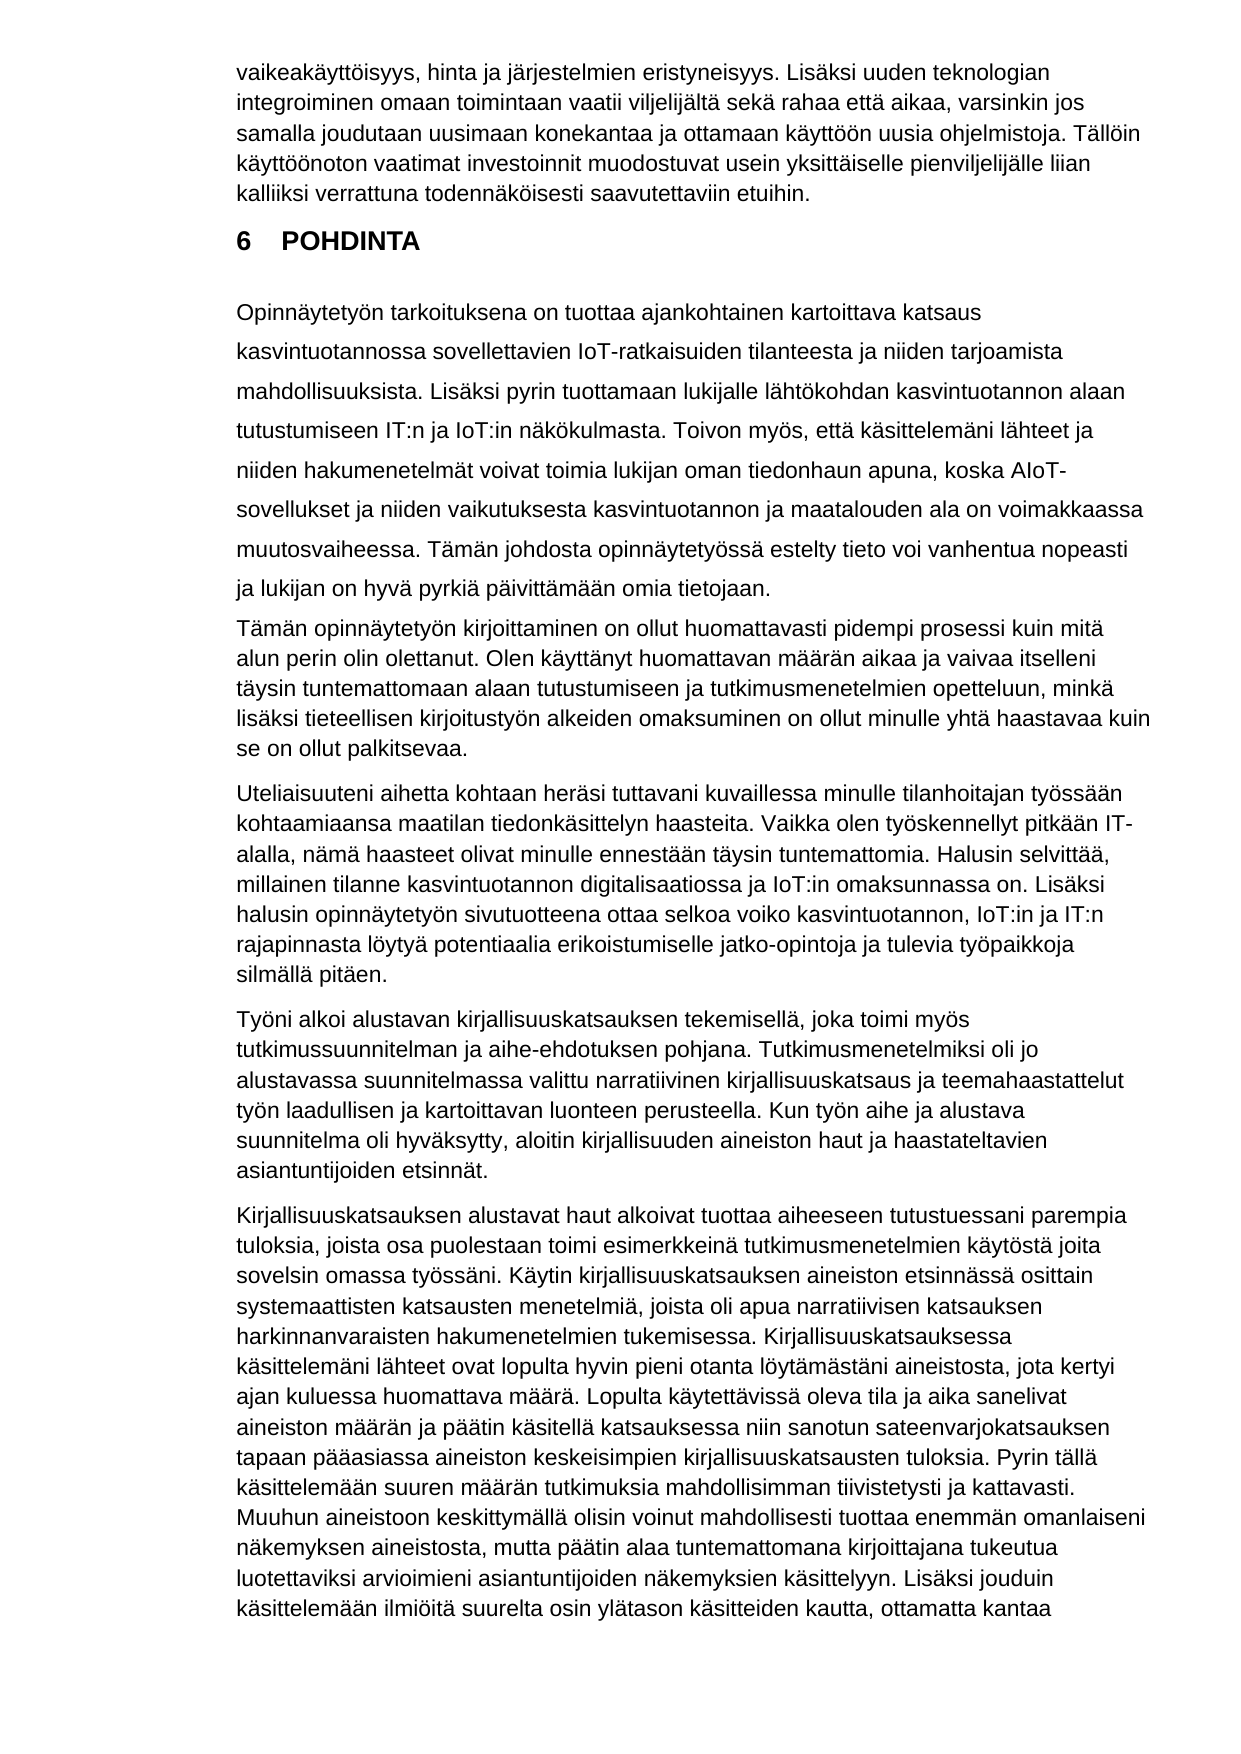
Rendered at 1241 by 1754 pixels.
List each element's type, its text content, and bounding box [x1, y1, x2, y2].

text Tämän opinnäytetyön kirjoittaminen on ollut huomattavasti pidempi prosessi kuin mitä alun perin olin olettanut. Olen käyttänyt huomattavan määrän aikaa ja vaivaa itselleni täysin tuntemattomaan alaan tutustumiseen ja tutkimusmenetelmien opetteluun, minkä lisäksi tieteellisen kirjoitustyön alkeiden omaksuminen on ollut minulle yhtä haastavaa kuin se on ollut palkitsevaa. [236, 614, 1152, 762]
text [236, 1202, 1152, 1621]
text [236, 59, 1152, 206]
text Uteliaisuuteni aihetta kohtaan heräsi tuttavani kuvaillessa minulle tilanhoitajan työssään kohtaamiaansa maatilan tiedonkäsittelyn haasteita. Vaikka olen työskennellyt pitkään IT-alalla, nämä haasteet olivat minulle ennestään täysin tuntemattomia. Halusin selvittää, millainen tilanne kasvintuotannon digitalisaatiossa ja IoT:in omaksunnassa on. Lisäksi halusin opinnäytetyön sivutuotteena ottaa selkoa voiko kasvintuotannon, IoT:in ja IT:n rajapinnasta löytyä potentiaalia erikoistumiselle jatko-opintoja ja tulevia työpaikkoja silmällä pitäen. [236, 780, 1152, 988]
subtitle POHDINTA [236, 225, 1152, 256]
text Työni alkoi alustavan kirjallisuuskatsauksen tekemisellä, joka toimi myös tutkimussuunnitelman ja aihe-ehdotuksen pohjana. Tutkimusmenetelmiksi oli jo alustavassa suunnitelmassa valittu narratiivinen kirjallisuuskatsaus ja teemahaastattelut työn laadullisen ja kartoittavan luonteen perusteella. Kun työn aihe ja alustava suunnitelma oli hyväksytty, aloitin kirjallisuuden aineiston haut ja haastateltavien asiantuntijoiden etsinnät. [236, 1006, 1152, 1183]
